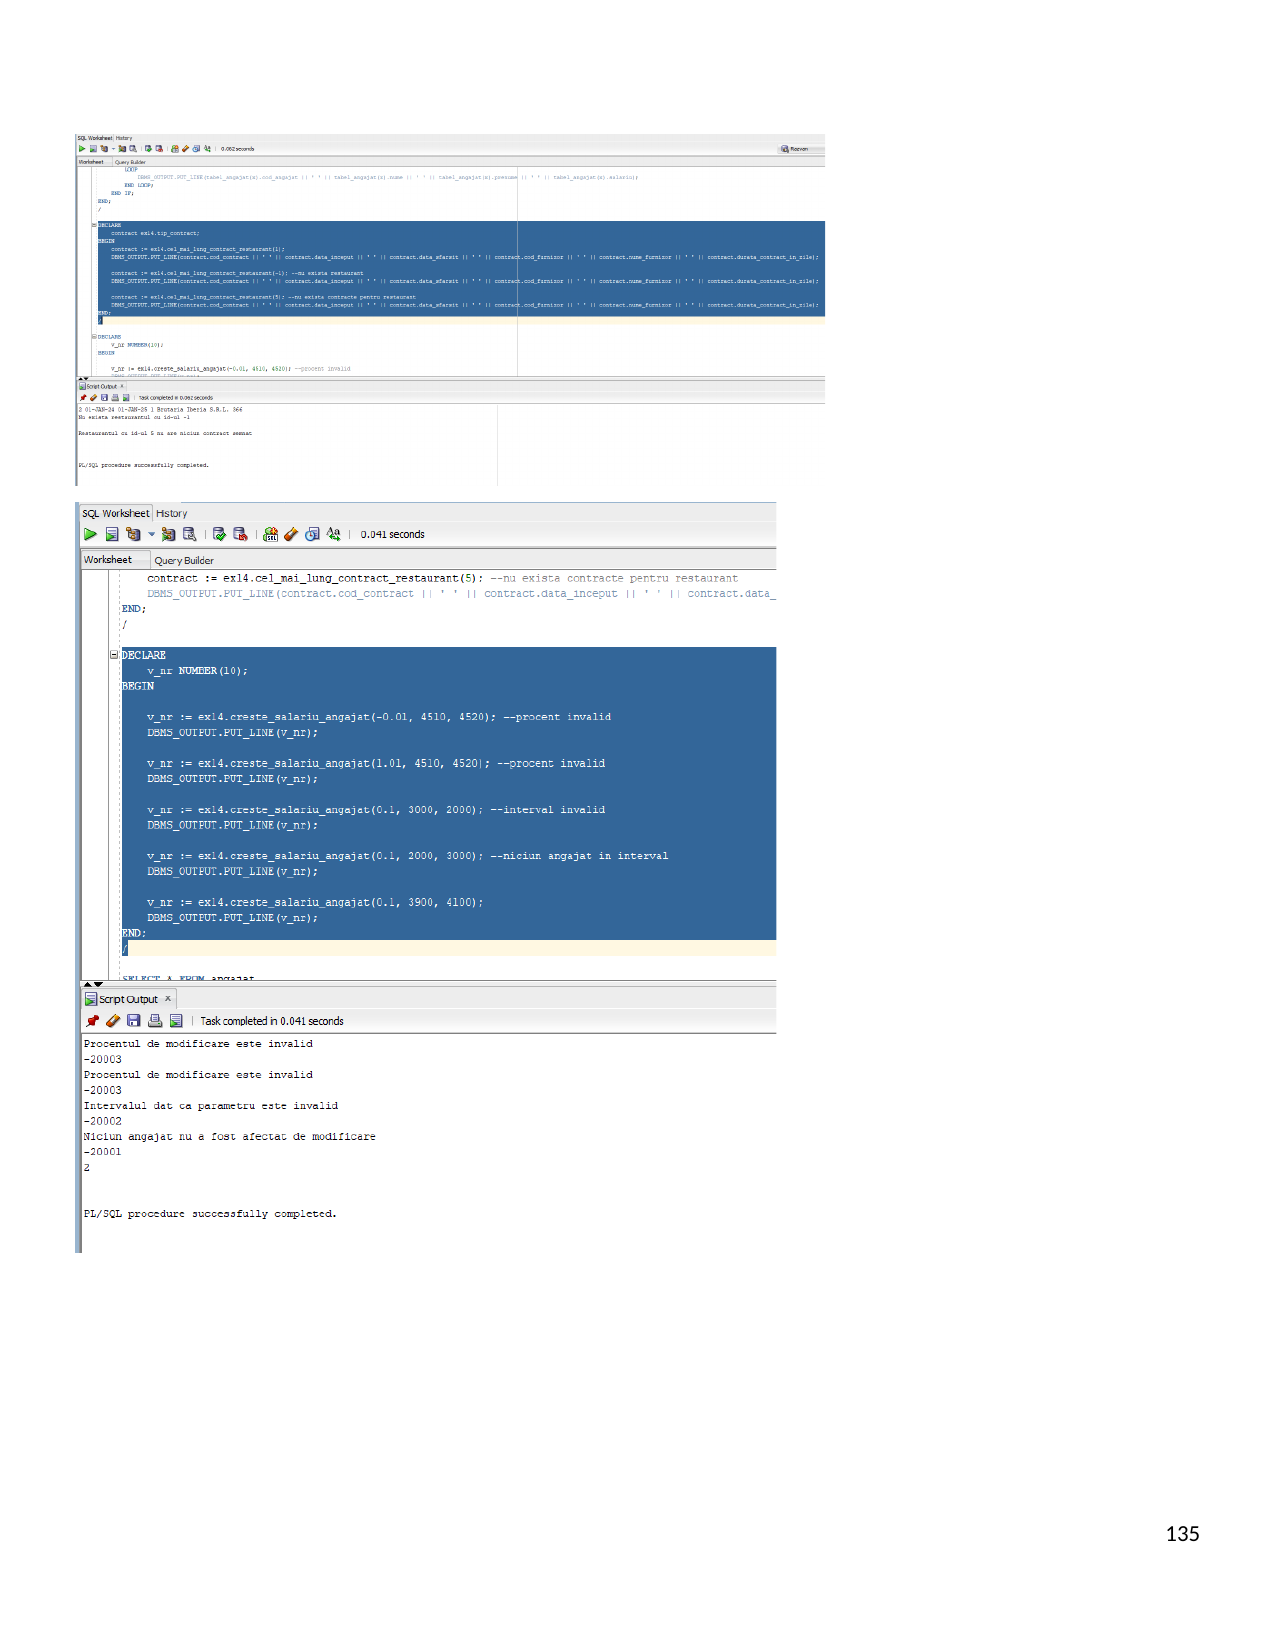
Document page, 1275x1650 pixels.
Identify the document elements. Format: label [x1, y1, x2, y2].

picture [75, 134, 826, 486]
picture [75, 502, 777, 1253]
